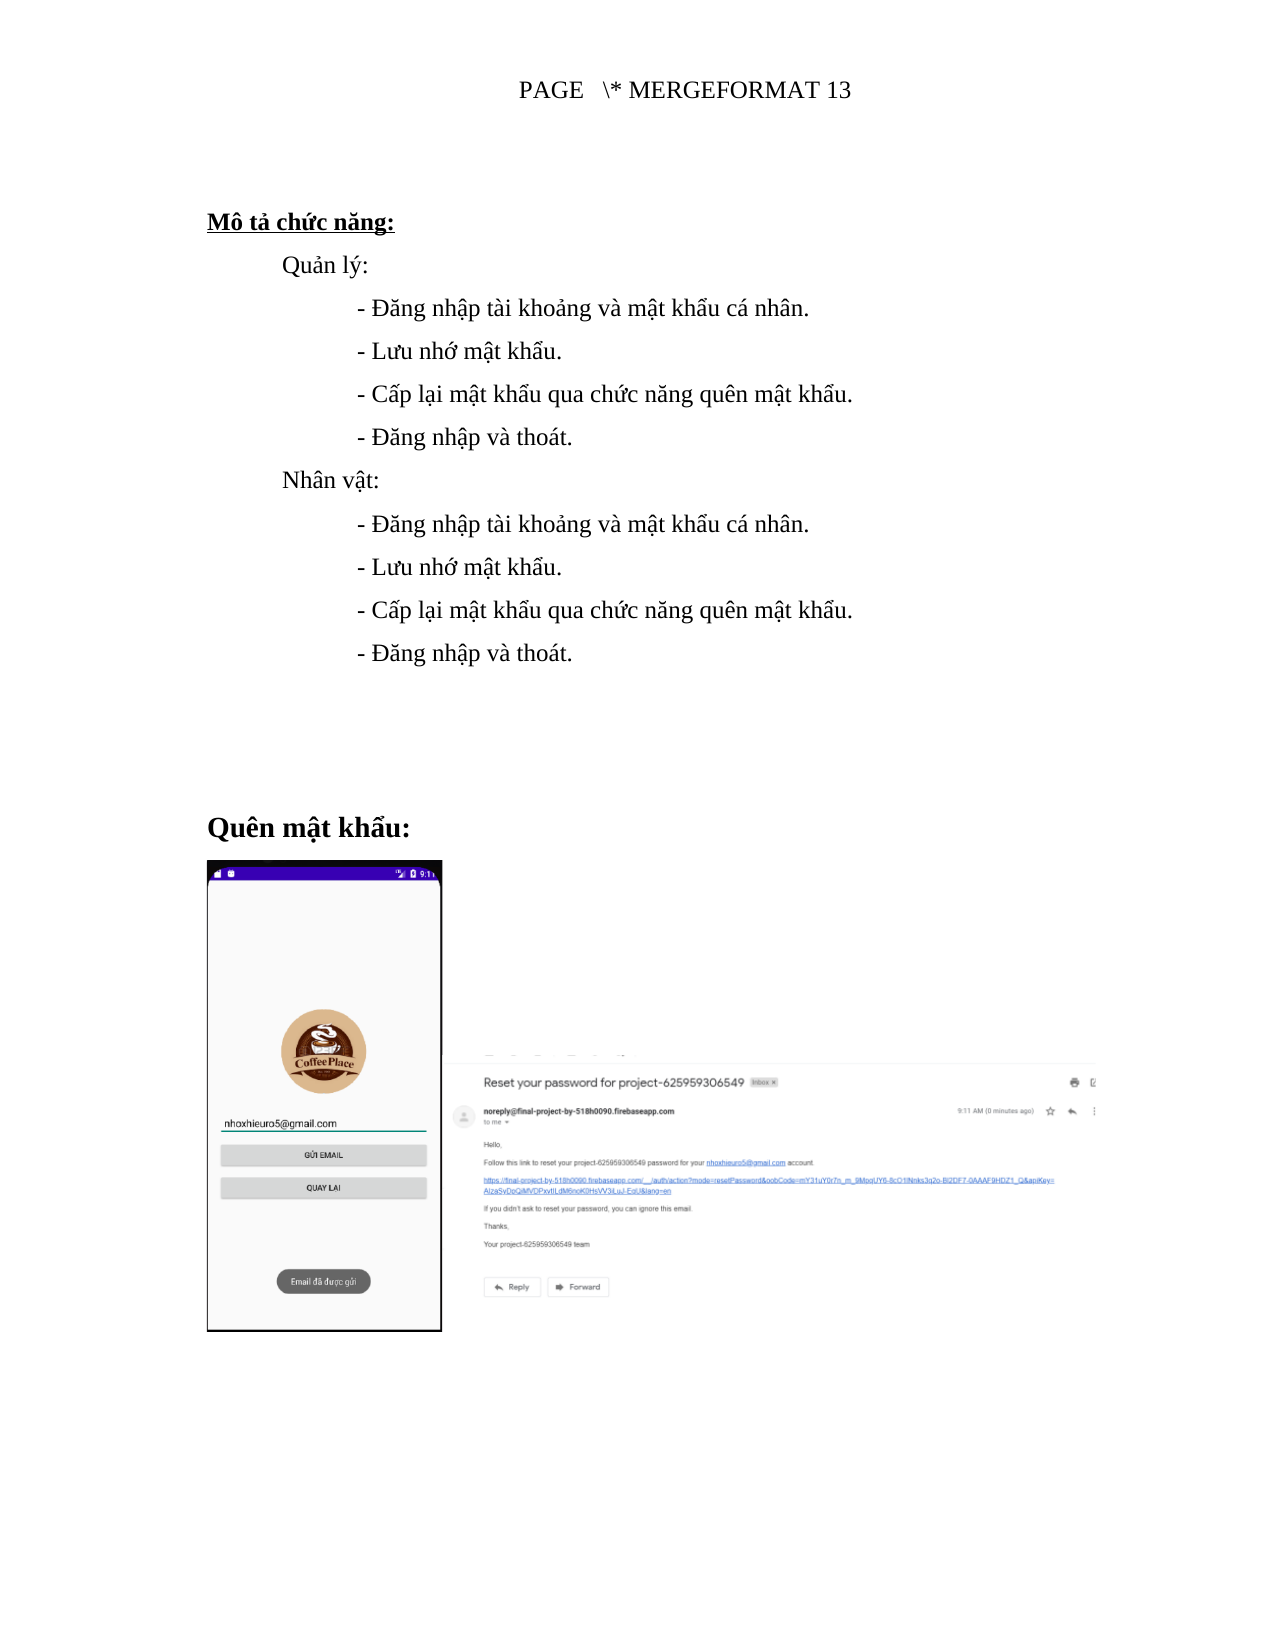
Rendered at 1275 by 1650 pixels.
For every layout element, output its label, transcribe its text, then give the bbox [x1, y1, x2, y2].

text Quên mật khẩu: [207, 811, 1157, 844]
text Nhân vật: [207, 466, 1157, 494]
text - Cấp lại mật khẩu qua chức năng quên mật khẩu. [207, 379, 1157, 408]
text Mô tả chức năng: [207, 207, 1157, 236]
text - Đăng nhập tài khoảng và mật khẩu cá nhân. [207, 293, 1157, 322]
text - Đăng nhập tài khoảng và mật khẩu cá nhân. [207, 509, 1157, 537]
text - Cấp lại mật khẩu qua chức năng quên mật khẩu. [207, 595, 1157, 624]
picture [206, 860, 1096, 1332]
text Quản lý: [207, 250, 1157, 279]
text - Lưu nhớ mật khẩu. [207, 336, 1157, 365]
text - Lưu nhớ mật khẩu. [207, 552, 1157, 581]
text - Đăng nhập và thoát. [207, 638, 1157, 667]
text - Đăng nhập và thoát. [207, 422, 1157, 451]
